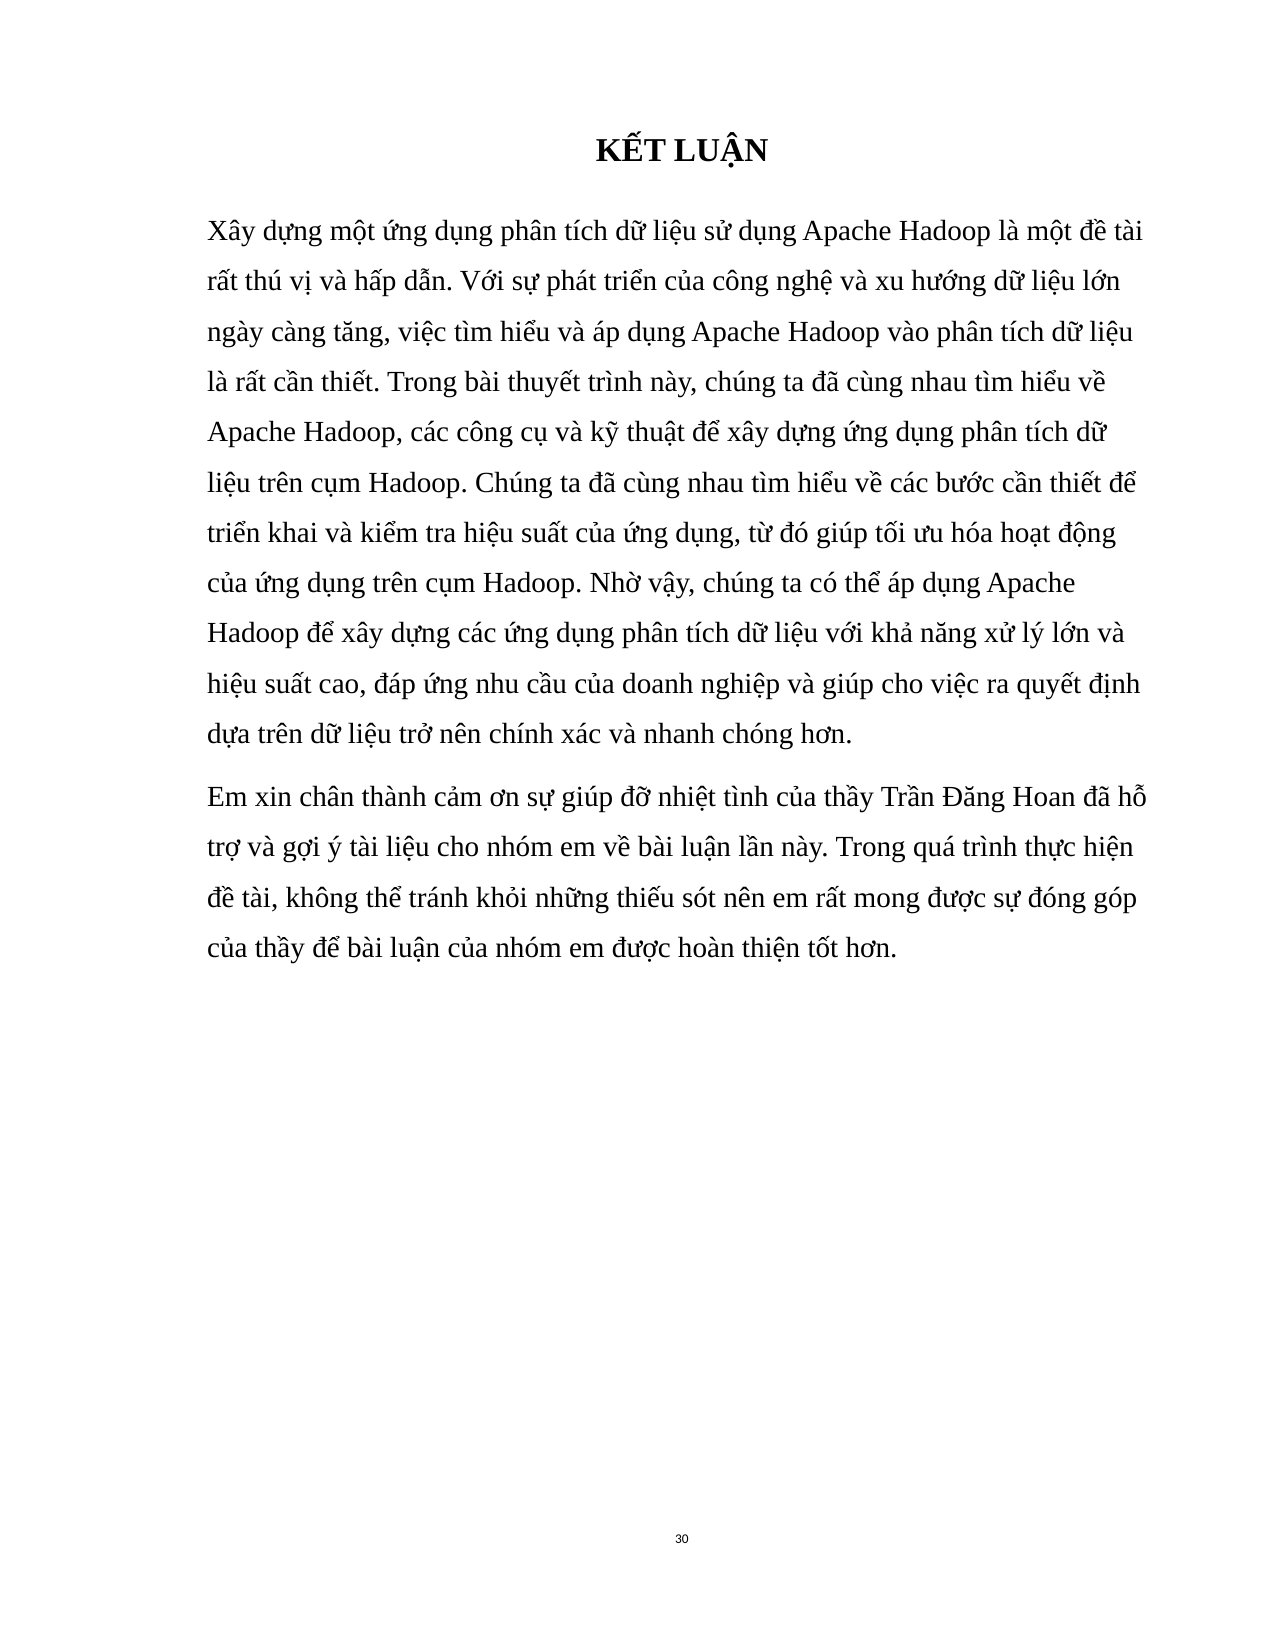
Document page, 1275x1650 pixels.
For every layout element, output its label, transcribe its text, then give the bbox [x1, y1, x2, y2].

text Xây dựng một ứng dụng phân tích dữ liệu sử dụng Apache Hadoop là một đề tài rất thú vị và hấp dẫn. Với sự phát triển của công nghệ và xu hướng dữ liệu lớn ngày càng tăng, việc tìm hiểu và áp dụng Apache Hadoop vào phân tích dữ liệu là rất cần thiết. Trong bài thuyết trình này, chúng ta đã cùng nhau tìm hiểu về Apache Hadoop, các công cụ và kỹ thuật để xây dựng ứng dụng phân tích dữ liệu trên cụm Hadoop. Chúng ta đã cùng nhau tìm hiểu về các bước cần thiết để triển khai và kiểm tra hiệu suất của ứng dụng, từ đó giúp tối ưu hóa hoạt động của ứng dụng trên cụm Hadoop. Nhờ vậy, chúng ta có thể áp dụng Apache Hadoop để xây dựng các ứng dụng phân tích dữ liệu với khả năng xử lý lớn và hiệu suất cao, đáp ứng nhu cầu của doanh nghiệp và giúp cho việc ra quyết định dựa trên dữ liệu trở nên chính xác và nhanh chóng hơn. [207, 213, 1157, 750]
text Em xin chân thành cảm ơn sự giúp đỡ nhiệt tình của thầy Trần Đăng Hoan đã hỗ trợ và gợi ý tài liệu cho nhóm em về bài luận lần này. Trong quá trình thực hiện đề tài, không thể tránh khỏi những thiếu sót nên em rất mong được sự đóng góp của thầy để bài luận của nhóm em được hoàn thiện tốt hơn. [207, 779, 1157, 963]
subtitle KẾT LUẬN [207, 131, 1157, 169]
